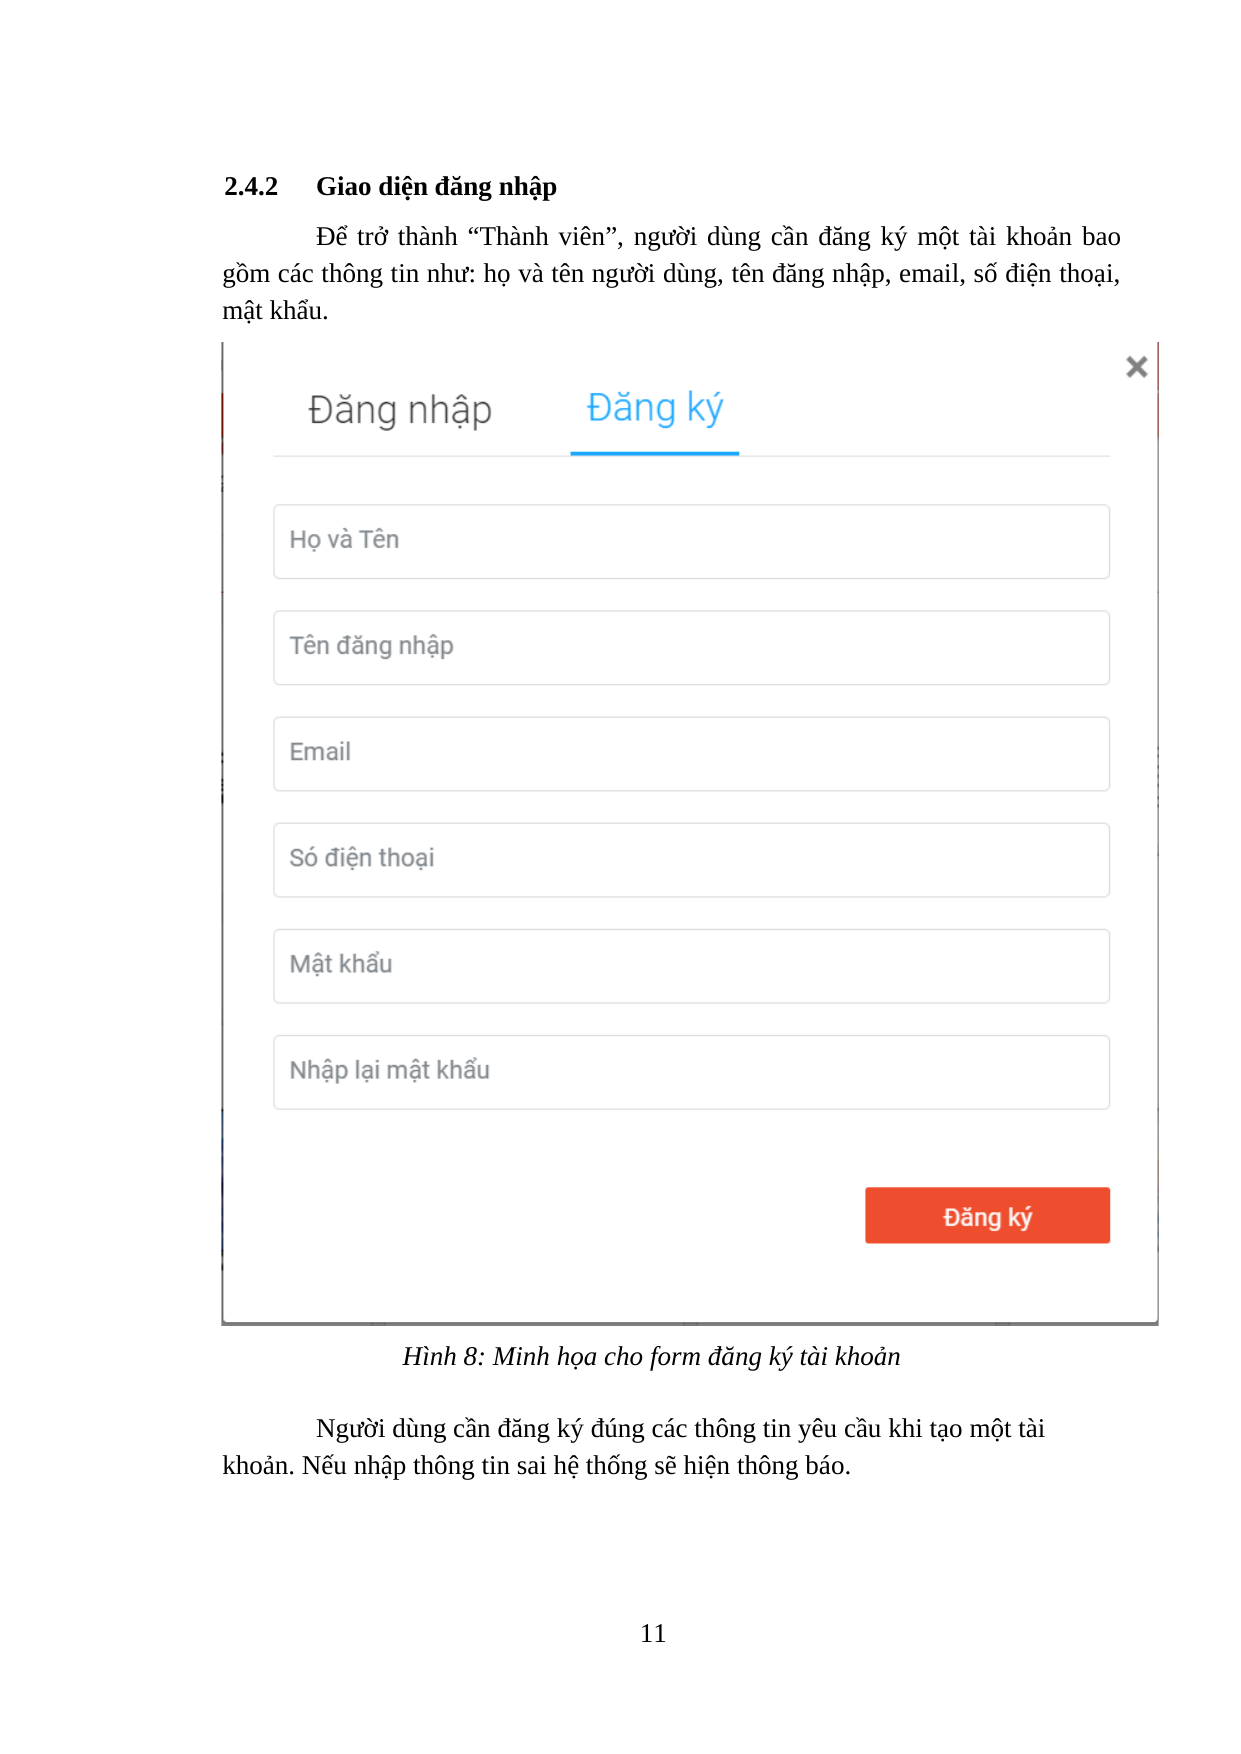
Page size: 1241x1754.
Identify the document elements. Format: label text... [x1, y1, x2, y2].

picture [221, 342, 1159, 1326]
list Giao diện đăng nhập [278, 170, 1122, 201]
text Người dùng cần đăng ký đúng các thông tin yêu cầu khi tạo một tài khoản. Nếu nhập thông tin sai hệ thống sẽ hiện thông báo. [222, 1412, 1122, 1481]
list Để trở thành “Thành viên”, người dùng cần đăng ký một tài khoản bao gồm các thông tin như: họ và tên người dùng, tên đăng nhập, email, số điện thoại, mật khẩu. [222, 219, 1122, 325]
